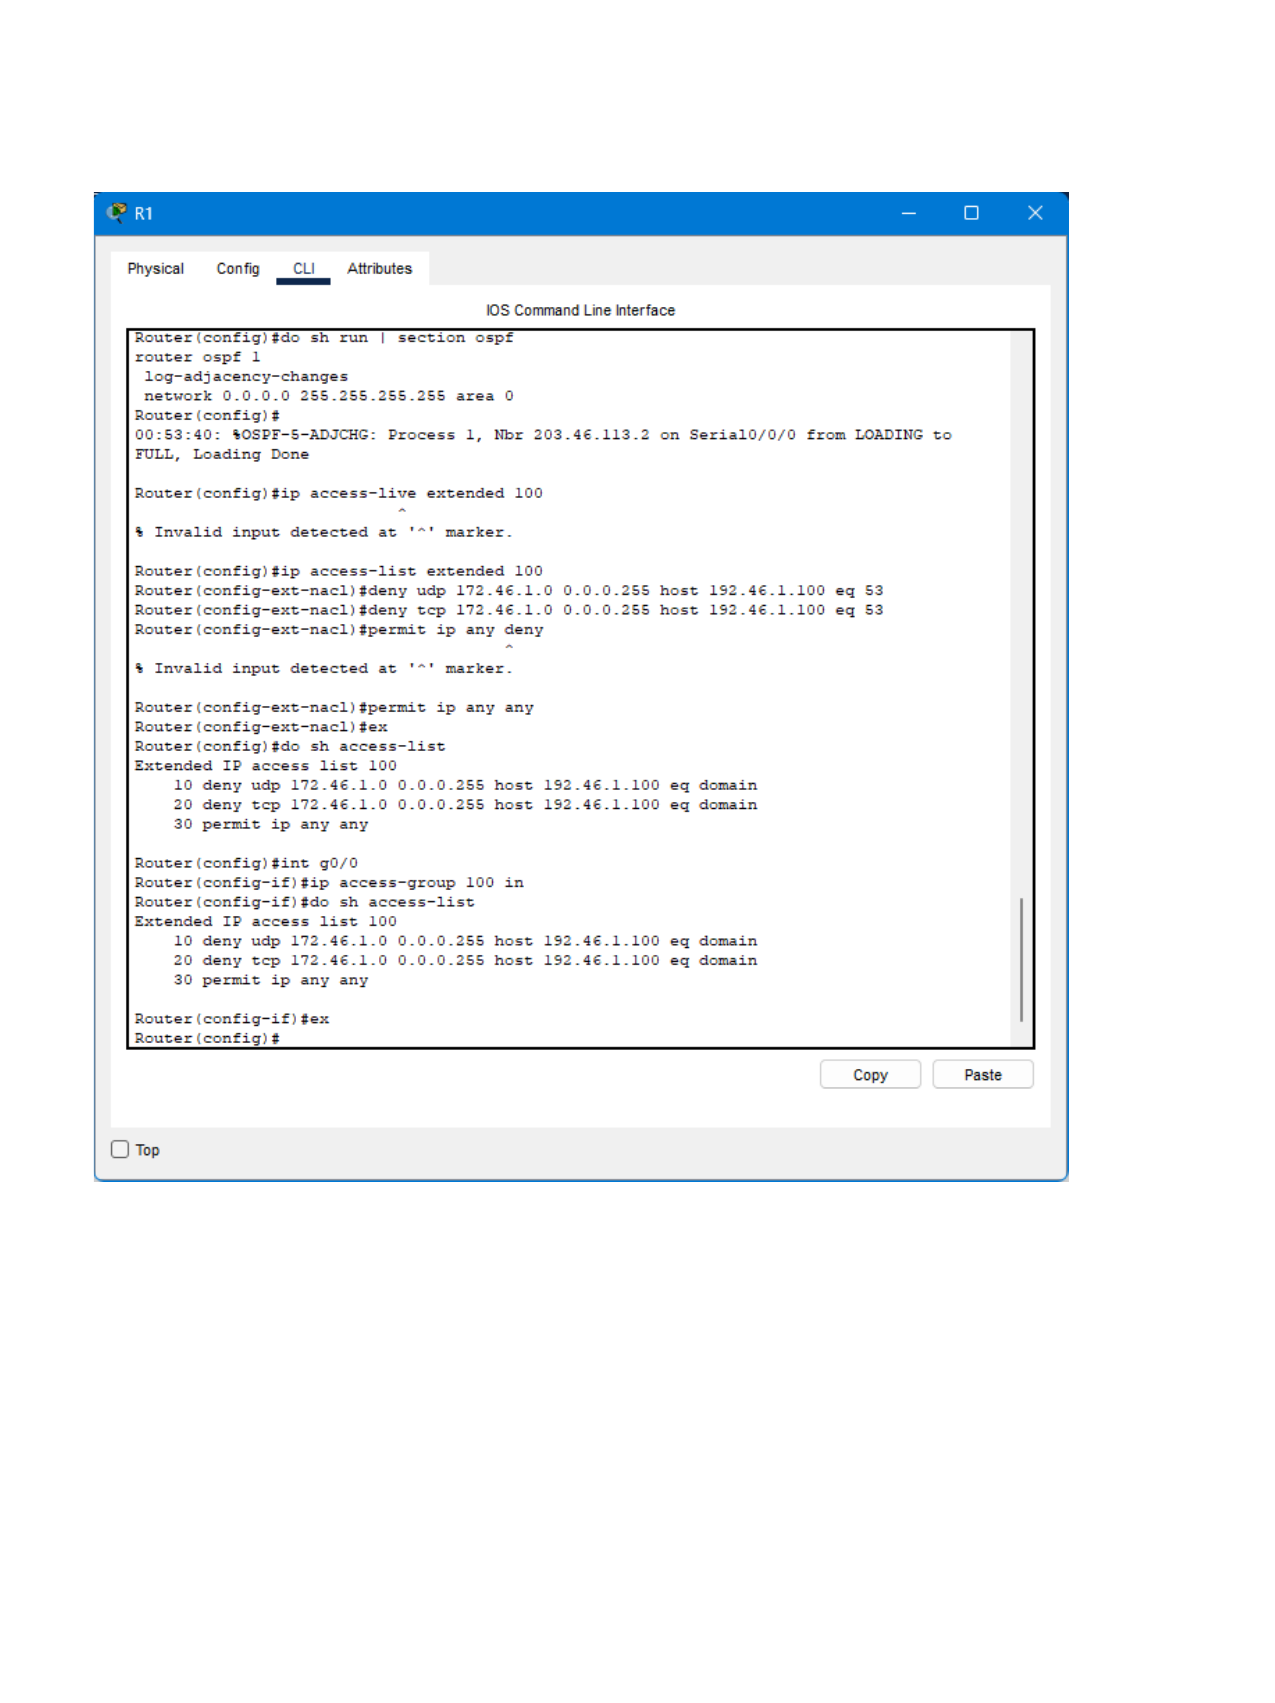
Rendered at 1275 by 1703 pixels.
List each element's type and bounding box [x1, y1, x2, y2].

picture [93, 192, 1069, 1182]
